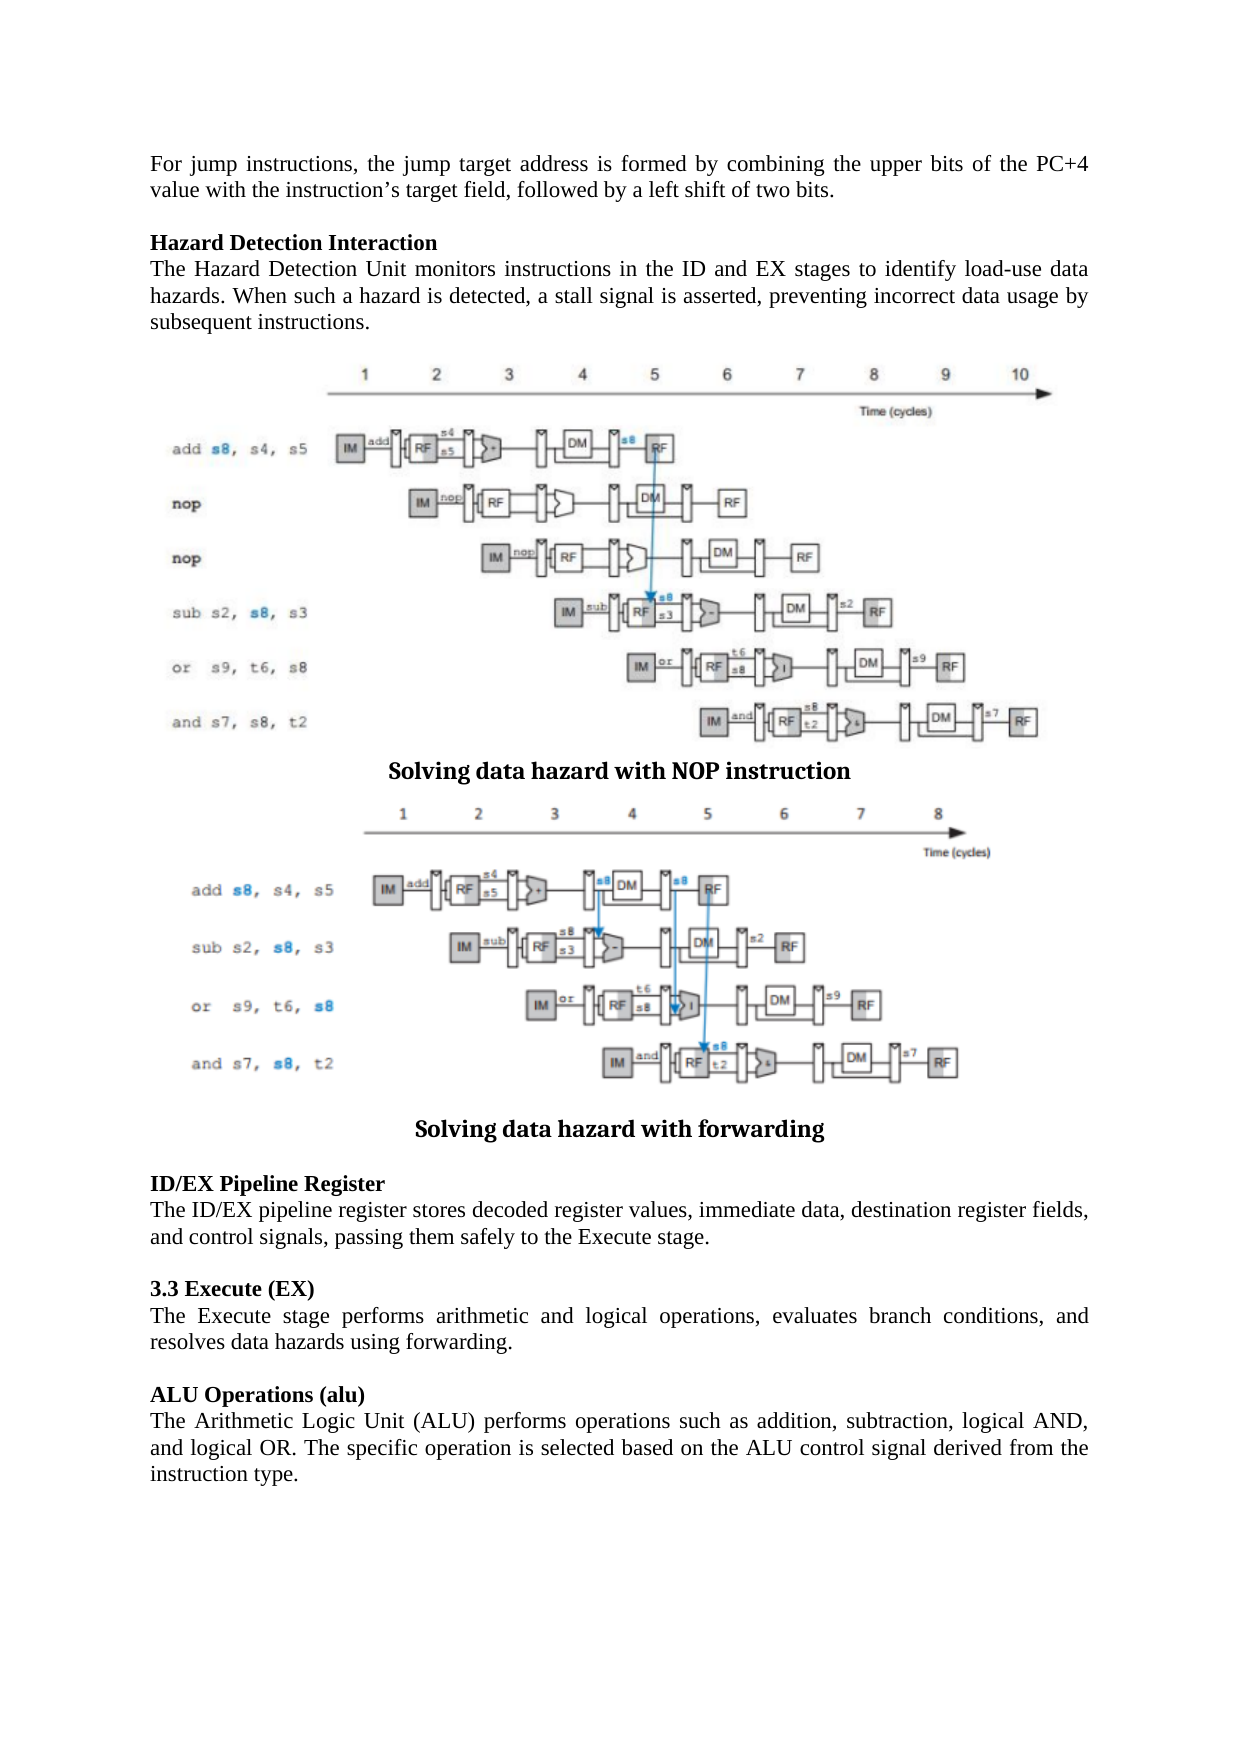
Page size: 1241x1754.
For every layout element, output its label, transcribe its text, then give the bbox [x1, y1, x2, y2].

text The ID/EX pipeline register stores decoded register values, immediate data, destination register fields, and control signals, passing them safely to the Execute stage. [150, 1196, 1090, 1249]
text Hazard Detection Interaction [150, 229, 1090, 255]
text For jump instructions, the jump target address is formed by combining the upper bits of the PC+4 value with the instruction’s target field, followed by a left shift of two bits. [150, 150, 1090, 203]
text Solving data hazard with NOP instruction [150, 757, 1090, 785]
text ALU Operations (alu) [150, 1381, 1090, 1407]
picture [150, 785, 1091, 1115]
text The Hazard Detection Unit monitors instructions in the ID and EX stages to identify load-use data hazards. When such a hazard is detected, a stall signal is asserted, preventing incorrect data usage by subsequent instructions. [150, 255, 1090, 334]
picture [150, 360, 1091, 757]
text Solving data hazard with forwarding [150, 1115, 1090, 1144]
text ID/EX Pipeline Register [150, 1170, 1090, 1196]
text The Execute stage performs arithmetic and logical operations, evaluates branch conditions, and resolves data hazards using forwarding. [150, 1302, 1090, 1354]
text 3.3 Execute (EX) [150, 1275, 1090, 1302]
text The Arithmetic Logic Unit (ALU) performs operations such as addition, subtraction, logical AND, and logical OR. The specific operation is selected based on the ALU control signal derived from the instruction type. [150, 1407, 1090, 1486]
